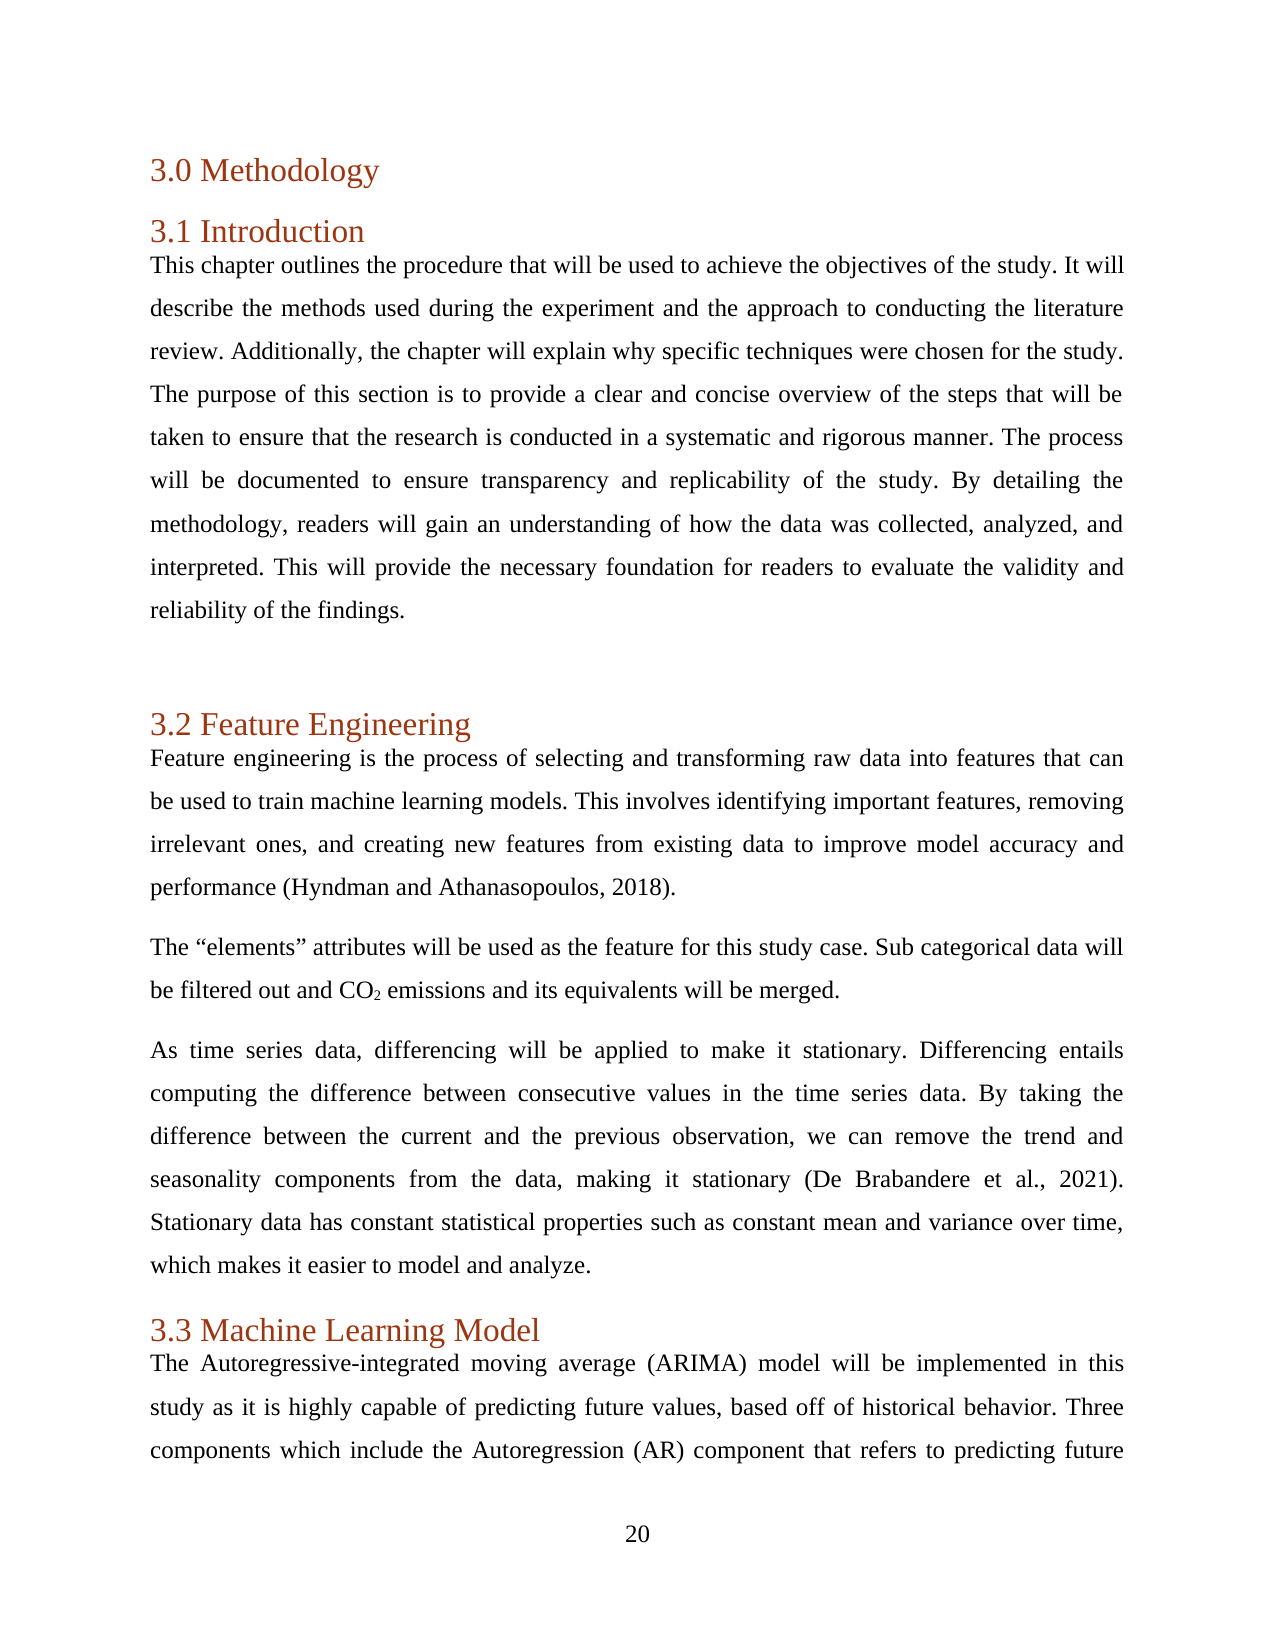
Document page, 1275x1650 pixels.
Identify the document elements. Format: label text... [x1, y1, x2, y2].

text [150, 1348, 1125, 1463]
subtitle 3.2 Feature Engineering [150, 704, 1125, 743]
subtitle 3.3 Machine Learning Model [150, 1310, 1125, 1348]
text The “elements” attributes will be used as the feature for this study case. Sub categorical data will be filtered out and CO2 emissions and its equivalents will be merged. [150, 932, 1125, 1004]
text Feature engineering is the process of selecting and transforming raw data into features that can be used to train machine learning models. This involves identifying important features, removing irrelevant ones, and creating new features from existing data to improve model accuracy and performance (Hyndman and Athanasopoulos, 2018). [150, 743, 1125, 901]
text This chapter outlines the procedure that will be used to achieve the objectives of the study. It will describe the methods used during the experiment and the approach to conducting the literature review. Additionally, the chapter will explain why specific techniques were chosen for the study. The purpose of this section is to provide a clear and concise overview of the steps that will be taken to ensure that the research is conducted in a systematic and rigorous manner. The process will be documented to ensure transparency and replicability of the study. By detailing the methodology, readers will gain an understanding of how the data was collected, analyzed, and interpreted. This will provide the necessary foundation for readers to evaluate the validity and reliability of the findings. [150, 250, 1125, 624]
subtitle 3.1 Introduction [150, 212, 1125, 250]
subtitle 3.0 Methodology [150, 150, 1125, 188]
text As time series data, differencing will be applied to make it stationary. Differencing entails computing the difference between consecutive values in the time series data. By taking the difference between the current and the previous observation, we can remove the trend and seasonality components from the data, making it stationary (De Brabandere et al., 2021). Stationary data has constant statistical properties such as constant mean and variance over time, which makes it easier to model and analyze. [150, 1035, 1125, 1279]
